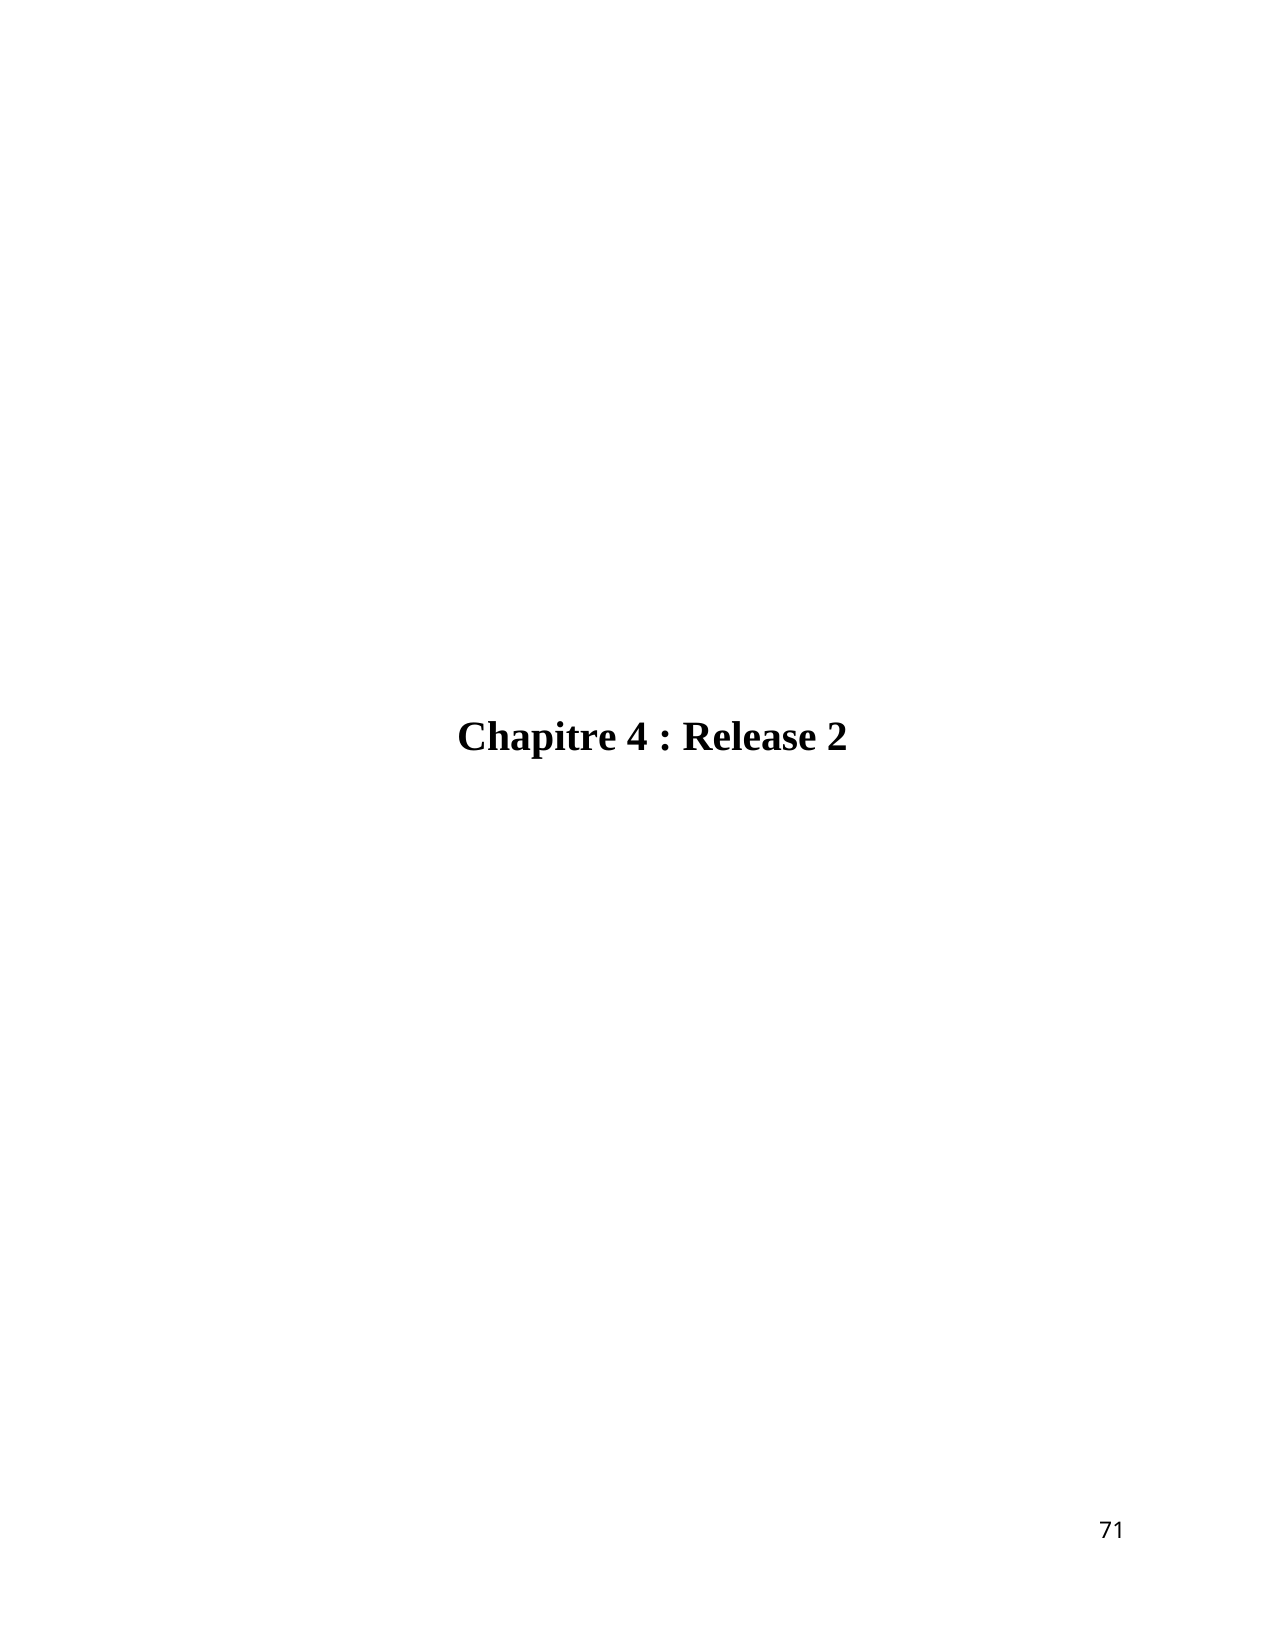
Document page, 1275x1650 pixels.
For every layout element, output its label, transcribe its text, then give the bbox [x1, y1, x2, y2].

subtitle Chapitre 4 : Release 2 [150, 712, 1125, 760]
